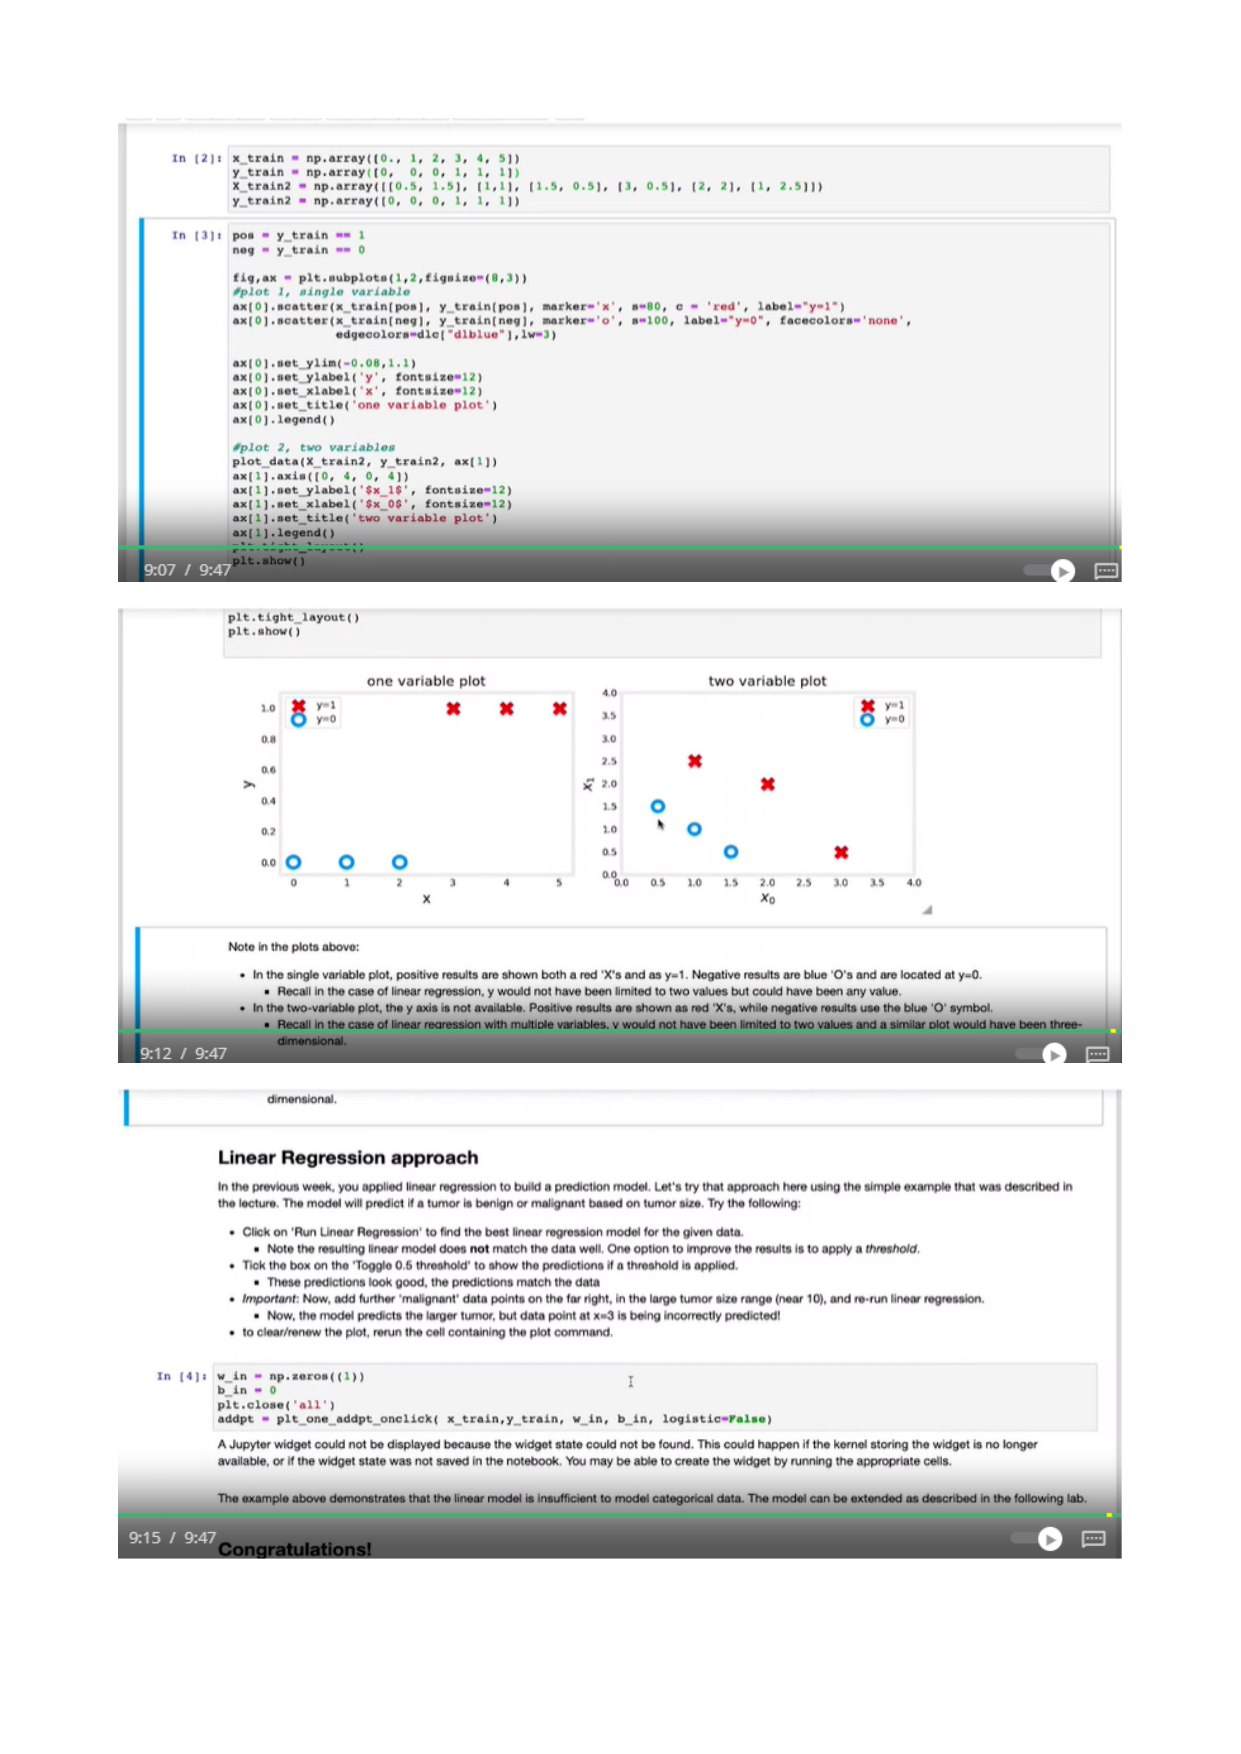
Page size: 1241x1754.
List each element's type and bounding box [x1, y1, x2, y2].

picture [118, 118, 1122, 582]
picture [118, 607, 1122, 1063]
picture [118, 1088, 1122, 1560]
